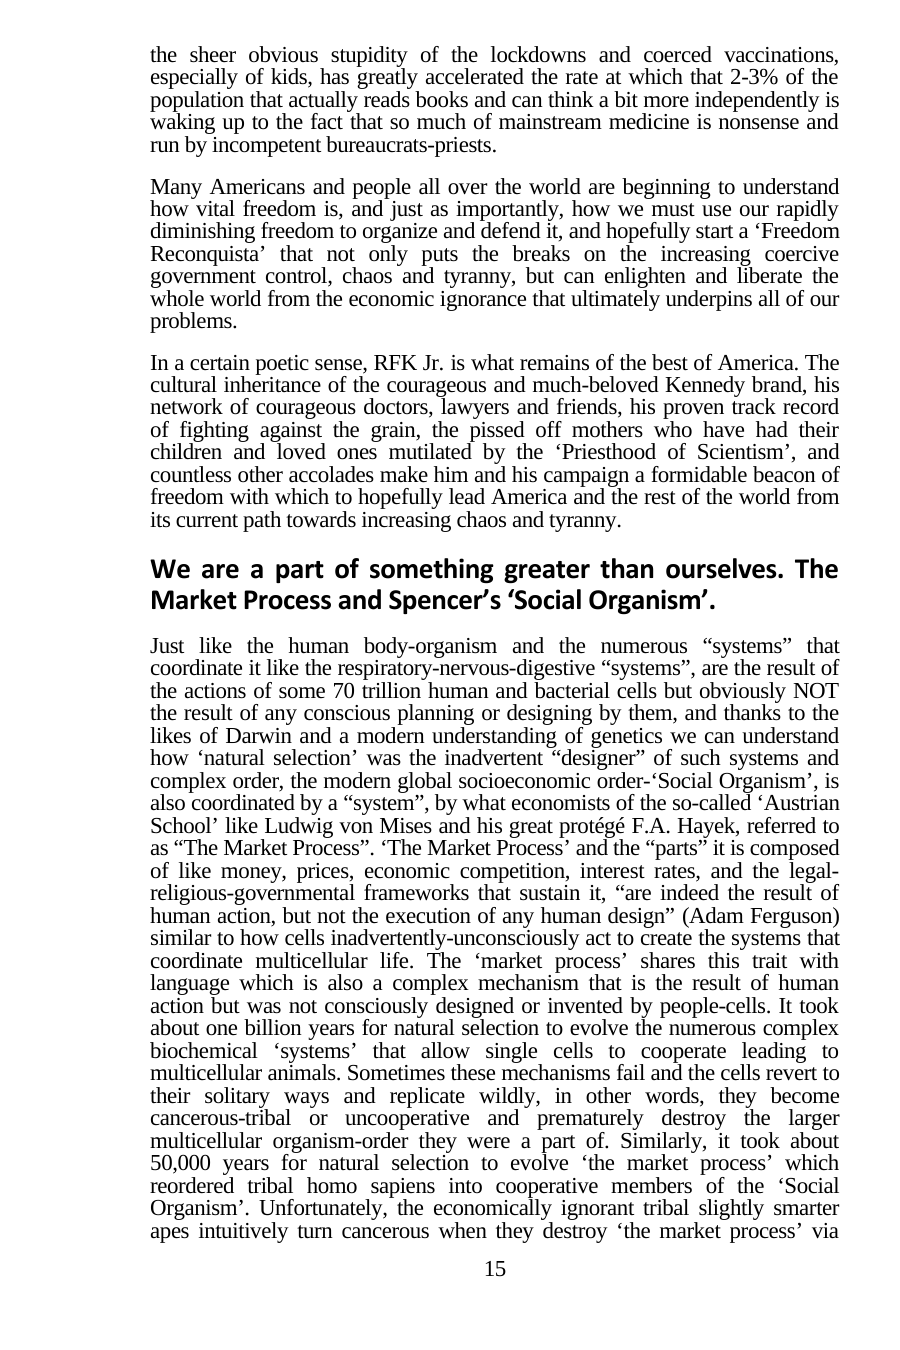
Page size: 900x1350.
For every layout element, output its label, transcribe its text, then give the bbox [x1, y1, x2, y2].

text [150, 45, 840, 157]
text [150, 636, 840, 1243]
subtitle We are a part of something greater than ourselves. The Market Process and Spencer’s ‘Social Organism’. [150, 553, 840, 617]
text Many Americans and people all over the world are beginning to understand how vital freedom is, and just as importantly, how we must use our rapidly diminishing freedom to organize and defend it, and hopefully start a ‘Freedom Reconquista’ that not only puts the breaks on the increasing coercive government control, chaos and tyranny, but can enlighten and liberate the whole world from the economic ignorance that ultimately underpins all of our problems. [150, 176, 840, 333]
text In a certain poetic sense, RFK Jr. is what remains of the best of America. The cultural inheritance of the courageous and much-beloved Kennedy brand, his network of courageous doctors, lawyers and friends, his proven track record of fighting against the grain, the pissed off mothers who have had their children and loved ones mutilated by the ‘Priesthood of Scientism’, and countless other accolades make him and his campaign a formidable beacon of freedom with which to hopefully lead America and the rest of the world from its current path towards increasing chaos and tyranny. [150, 352, 840, 532]
